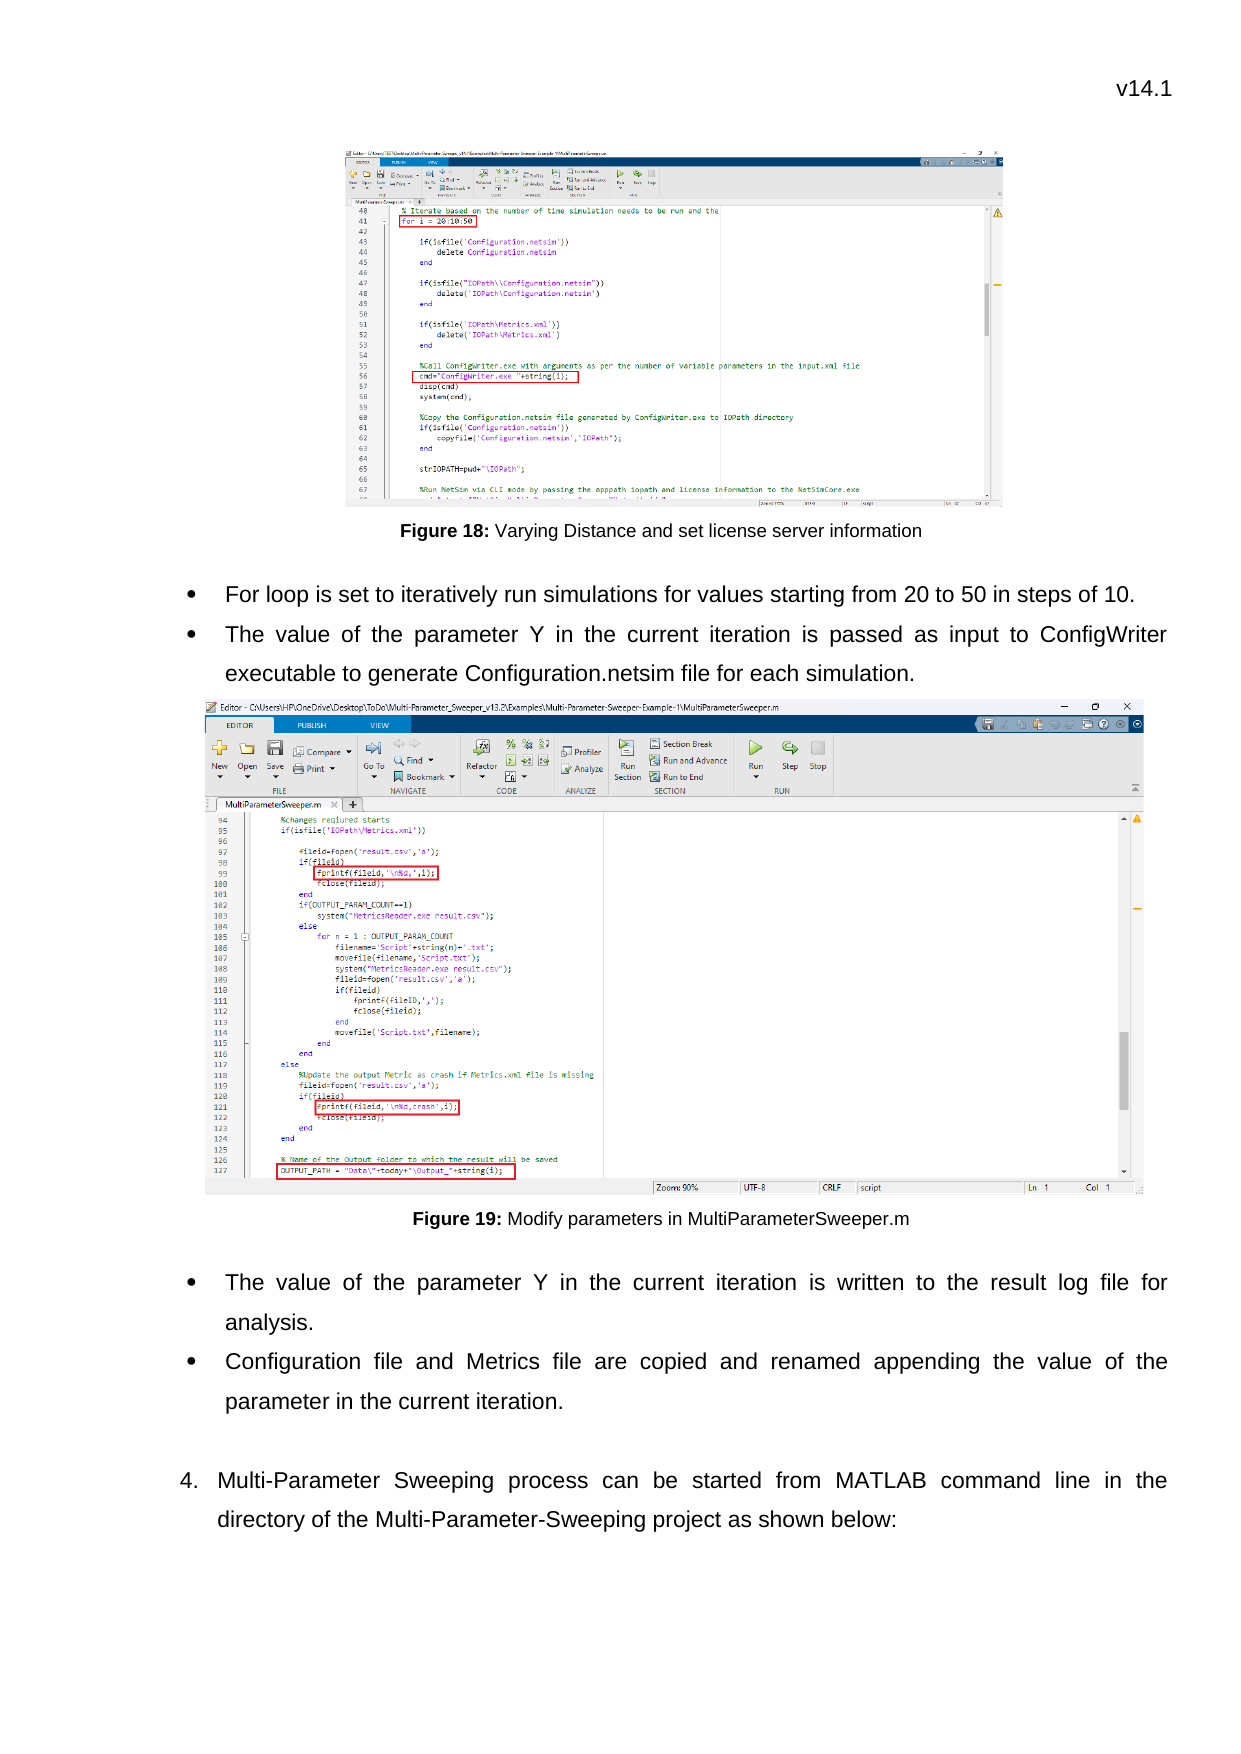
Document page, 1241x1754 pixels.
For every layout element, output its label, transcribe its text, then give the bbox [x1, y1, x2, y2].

picture [204, 699, 1144, 1195]
list Configuration file and Metrics file are copied and renamed appending the value of the parameter in the current iteration. [187, 1348, 1169, 1414]
list The value of the parameter Y in the current iteration is written to the result log file for analysis. [187, 1269, 1169, 1335]
text Figure 19: Modify parameters in MultiParameterSweeper.m [150, 1207, 1172, 1229]
list The value of the parameter Y in the current iteration is passed as input to ConfigWriter executable to generate Configuration.netsim file for each simulation. [187, 621, 1169, 686]
text Figure 18: Varying Distance and set license server information [150, 519, 1172, 541]
list Multi-Parameter Sweeping process can be started from MATLAB command line in the directory of the Multi-Parameter-Sweeping project as shown below: [179, 1467, 1169, 1532]
picture [345, 150, 1003, 507]
list For loop is set to iteratively run simulations for values starting from 20 to 50 in steps of 10. [187, 581, 1169, 607]
